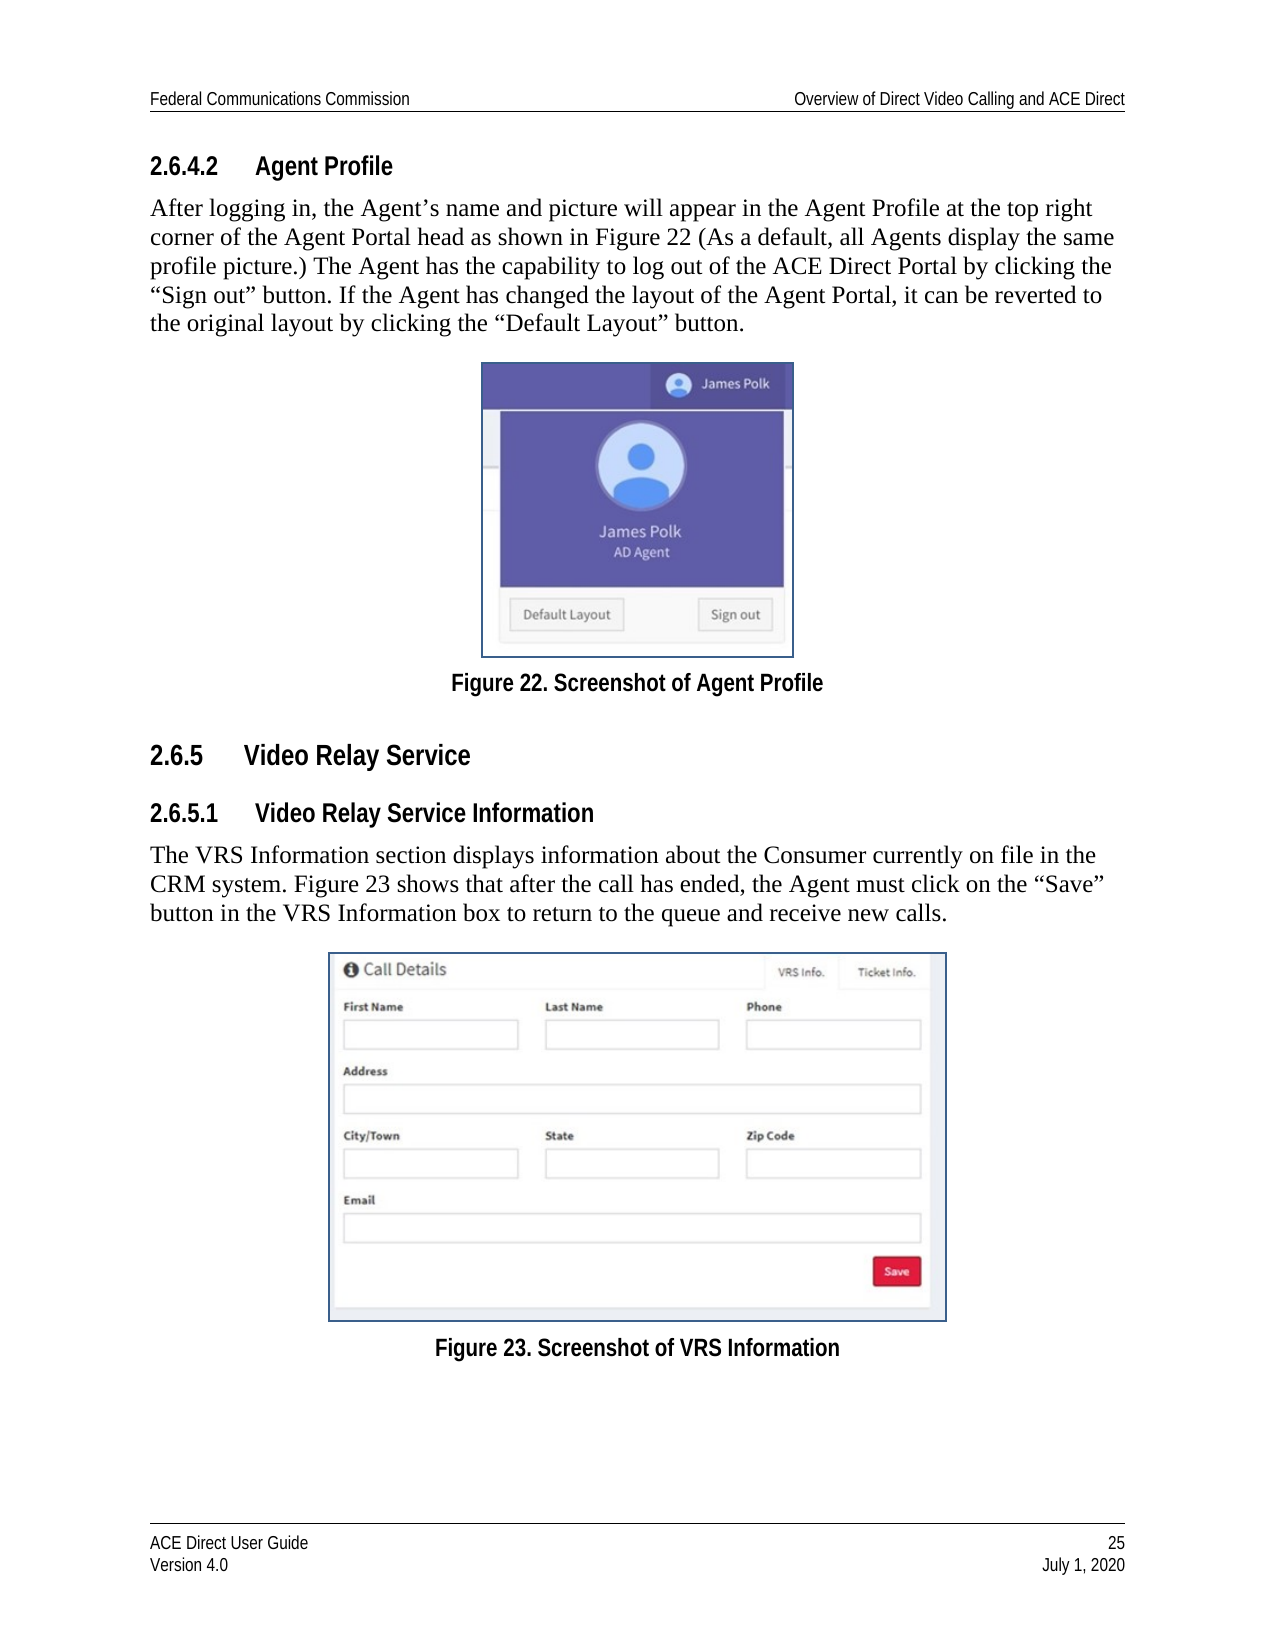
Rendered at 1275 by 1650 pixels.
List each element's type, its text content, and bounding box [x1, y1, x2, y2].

text After logging in, the Agent’s name and picture will appear in the Agent Profile at the top right corner of the Agent Portal head as shown in Figure 22 (As a default, all Agents display the same profile picture.) The Agent has the capability to log out of the ACE Direct Portal by clicking the “Sign out” button. If the Agent has changed the layout of the Agent Portal, it can be reverted to the original layout by clicking the “Default Layout” button. [150, 193, 1125, 337]
picture [483, 364, 792, 656]
subtitle Video Relay Service [150, 738, 1125, 772]
picture [330, 954, 945, 1320]
text The VRS Information section displays information about the Consumer currently on file in the CRM system. Figure 23 shows that after the call has ended, the Agent must click on the “Save” button in the VRS Information box to return to the queue and receive new calls. [150, 841, 1125, 927]
subtitle Agent Profile [150, 150, 1125, 181]
subtitle Video Relay Service Information [150, 797, 1125, 828]
